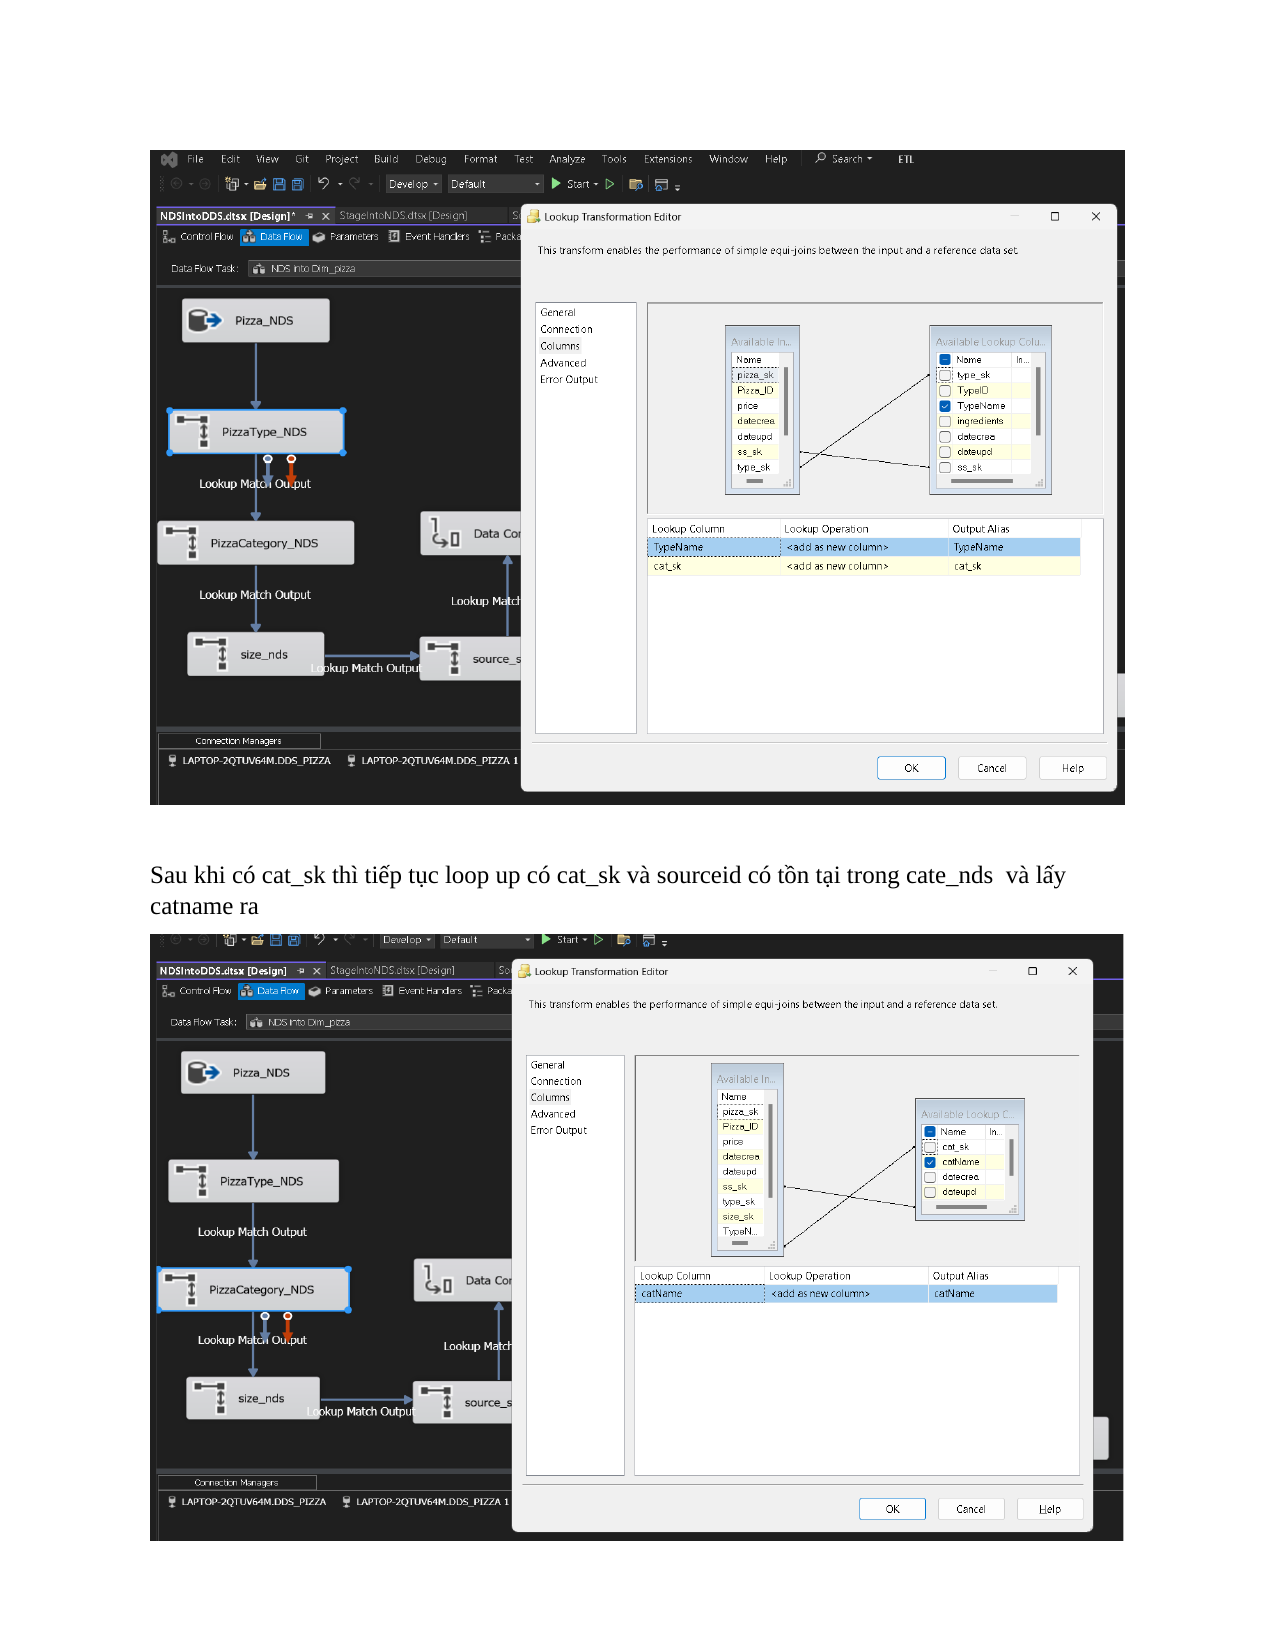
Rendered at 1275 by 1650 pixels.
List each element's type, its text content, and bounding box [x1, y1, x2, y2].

list Sau khi có cat_sk thì tiếp tục loop up có cat_sk và sourceid có tồn tại trong cate_nds và lấy catname ra [150, 860, 1125, 920]
picture [150, 150, 1125, 805]
picture [150, 934, 1124, 1541]
